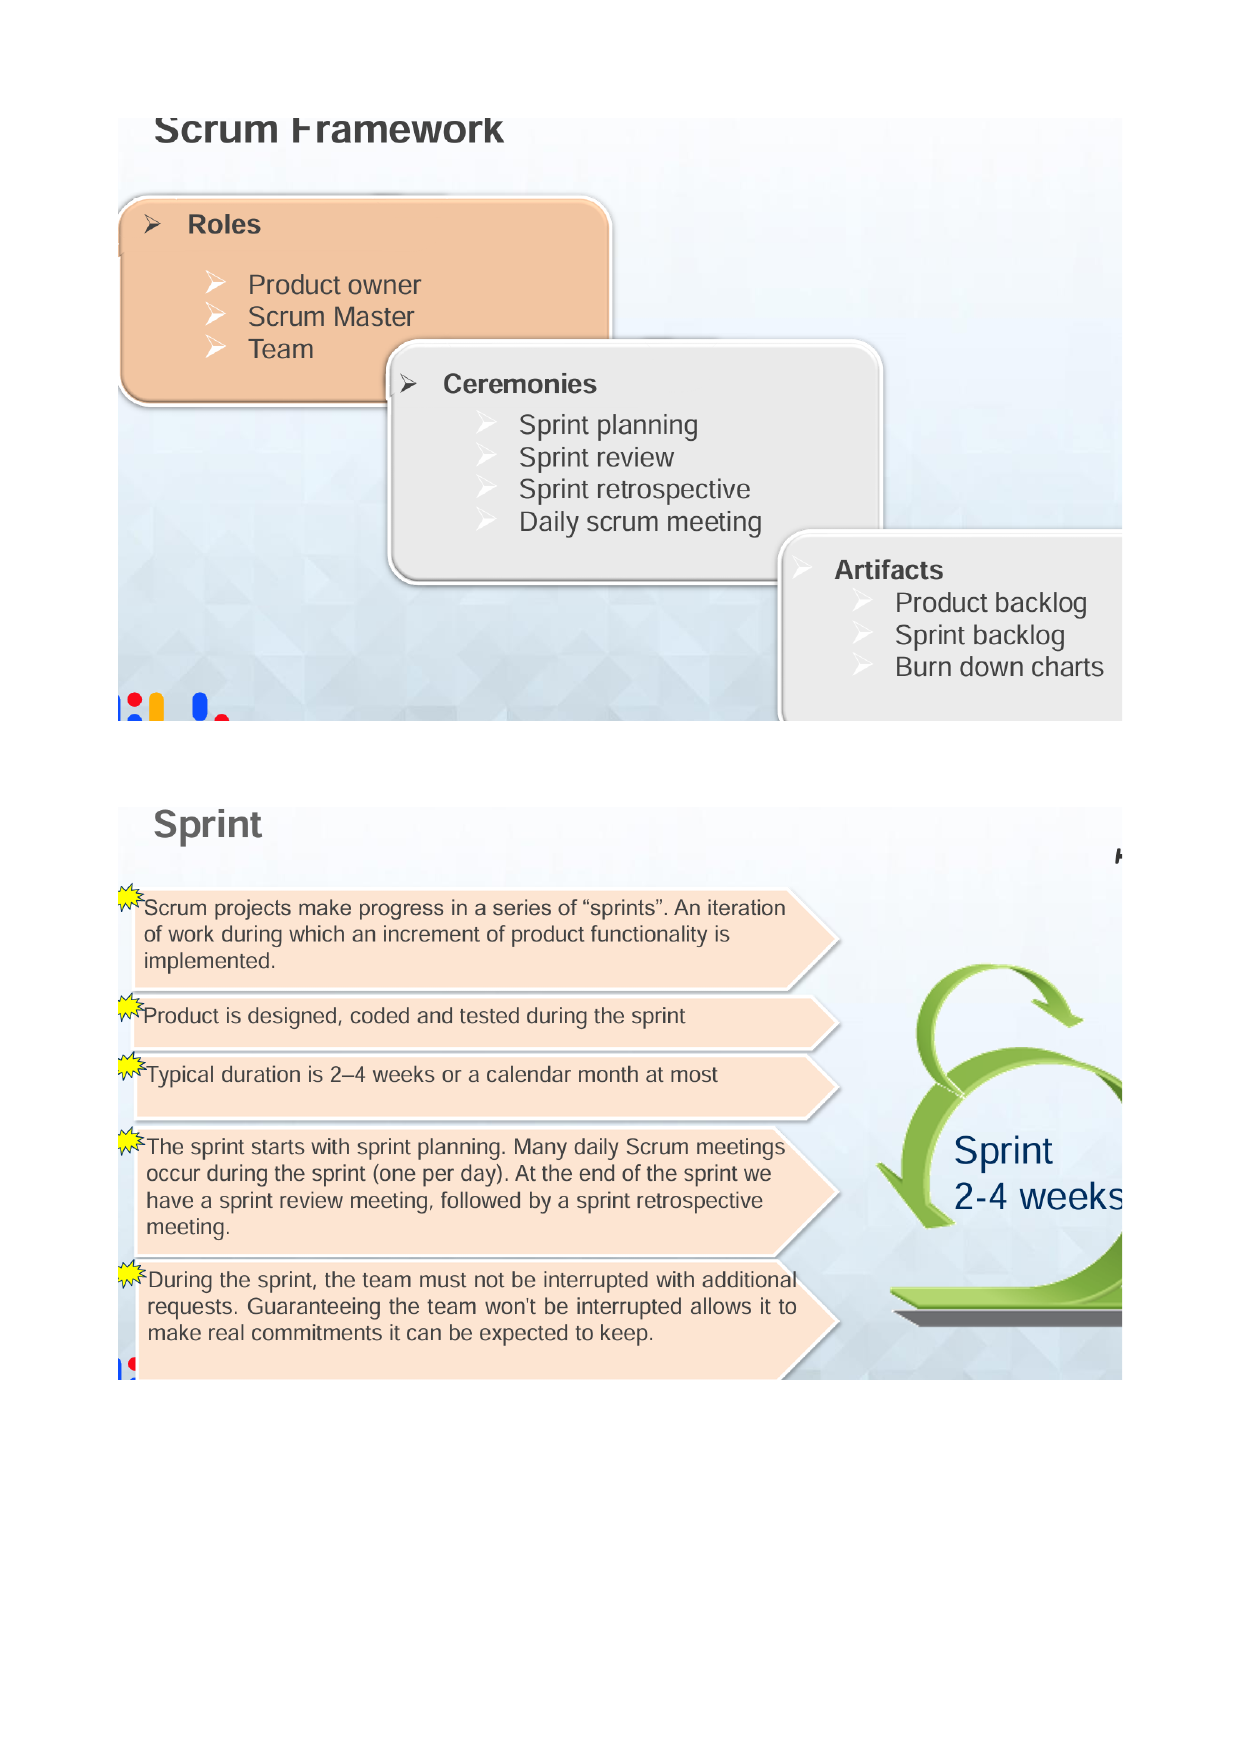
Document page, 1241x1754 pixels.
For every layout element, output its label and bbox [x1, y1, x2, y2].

picture [118, 118, 1123, 721]
picture [118, 807, 1123, 1380]
